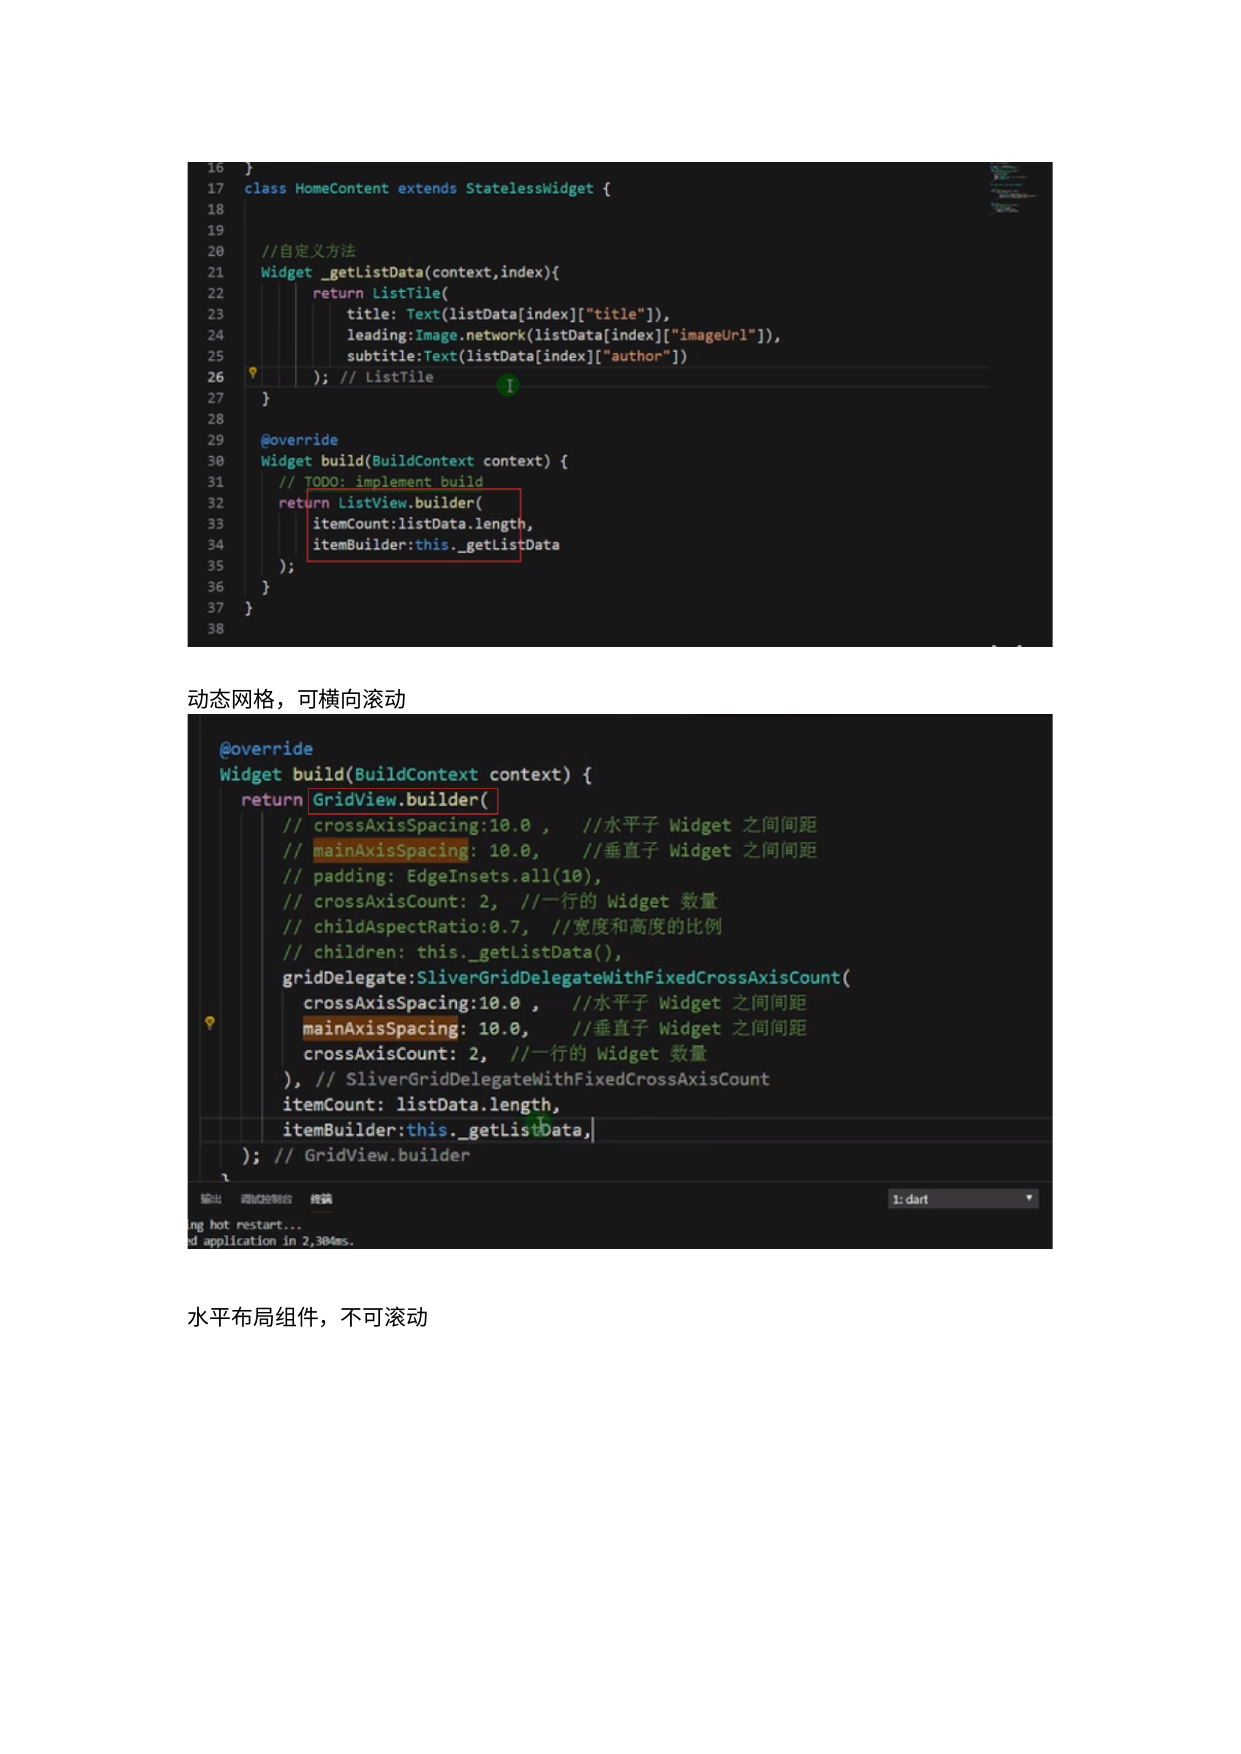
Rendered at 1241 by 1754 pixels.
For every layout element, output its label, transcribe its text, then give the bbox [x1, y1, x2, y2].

text 动态网格，可横向滚动 [187, 682, 1053, 714]
picture [187, 714, 1053, 1249]
picture [187, 162, 1053, 647]
text 水平布局组件，不可滚动 [187, 1299, 1053, 1332]
